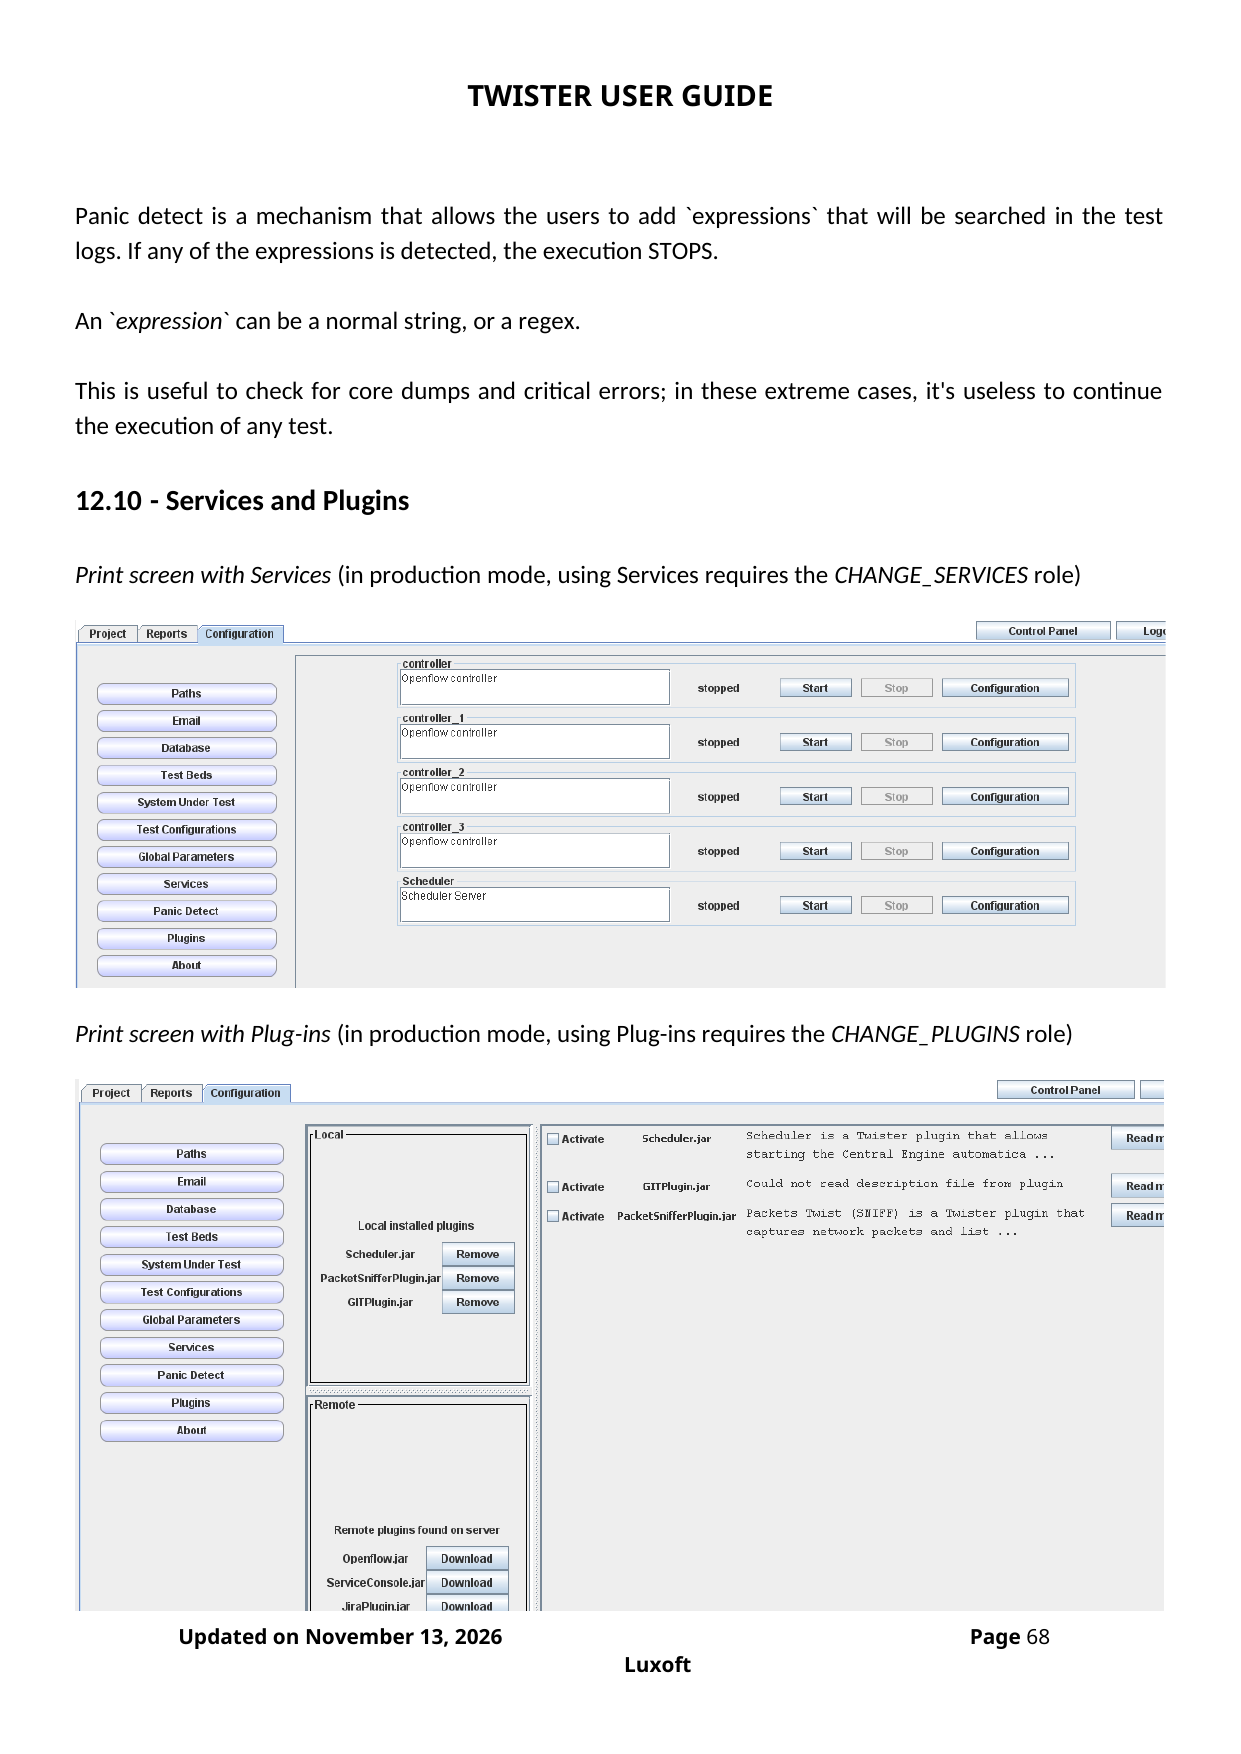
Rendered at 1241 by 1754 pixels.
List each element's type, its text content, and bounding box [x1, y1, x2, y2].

text Panic detect is a mechanism that allows the users to add `expressions` that will be searched in the test logs. If any of the expressions is detected, the execution STOPS. [75, 200, 1165, 266]
text Print screen with Plug-ins (in production mode, using Plug-ins requires the CHANGE_PLUGINS role) [75, 1018, 1165, 1049]
picture [75, 1079, 1164, 1611]
text An `expression` can be a normal string, or a regex. [75, 305, 1165, 336]
text Print screen with Services (in production mode, using Services requires the CHANGE_SERVICES role) [75, 559, 1165, 590]
text This is useful to check for core dumps and critical errors; in these extreme cases, it's useless to continue the execution of any test. [75, 375, 1165, 441]
subtitle - Services and Plugins [75, 482, 1165, 518]
picture [75, 620, 1166, 988]
